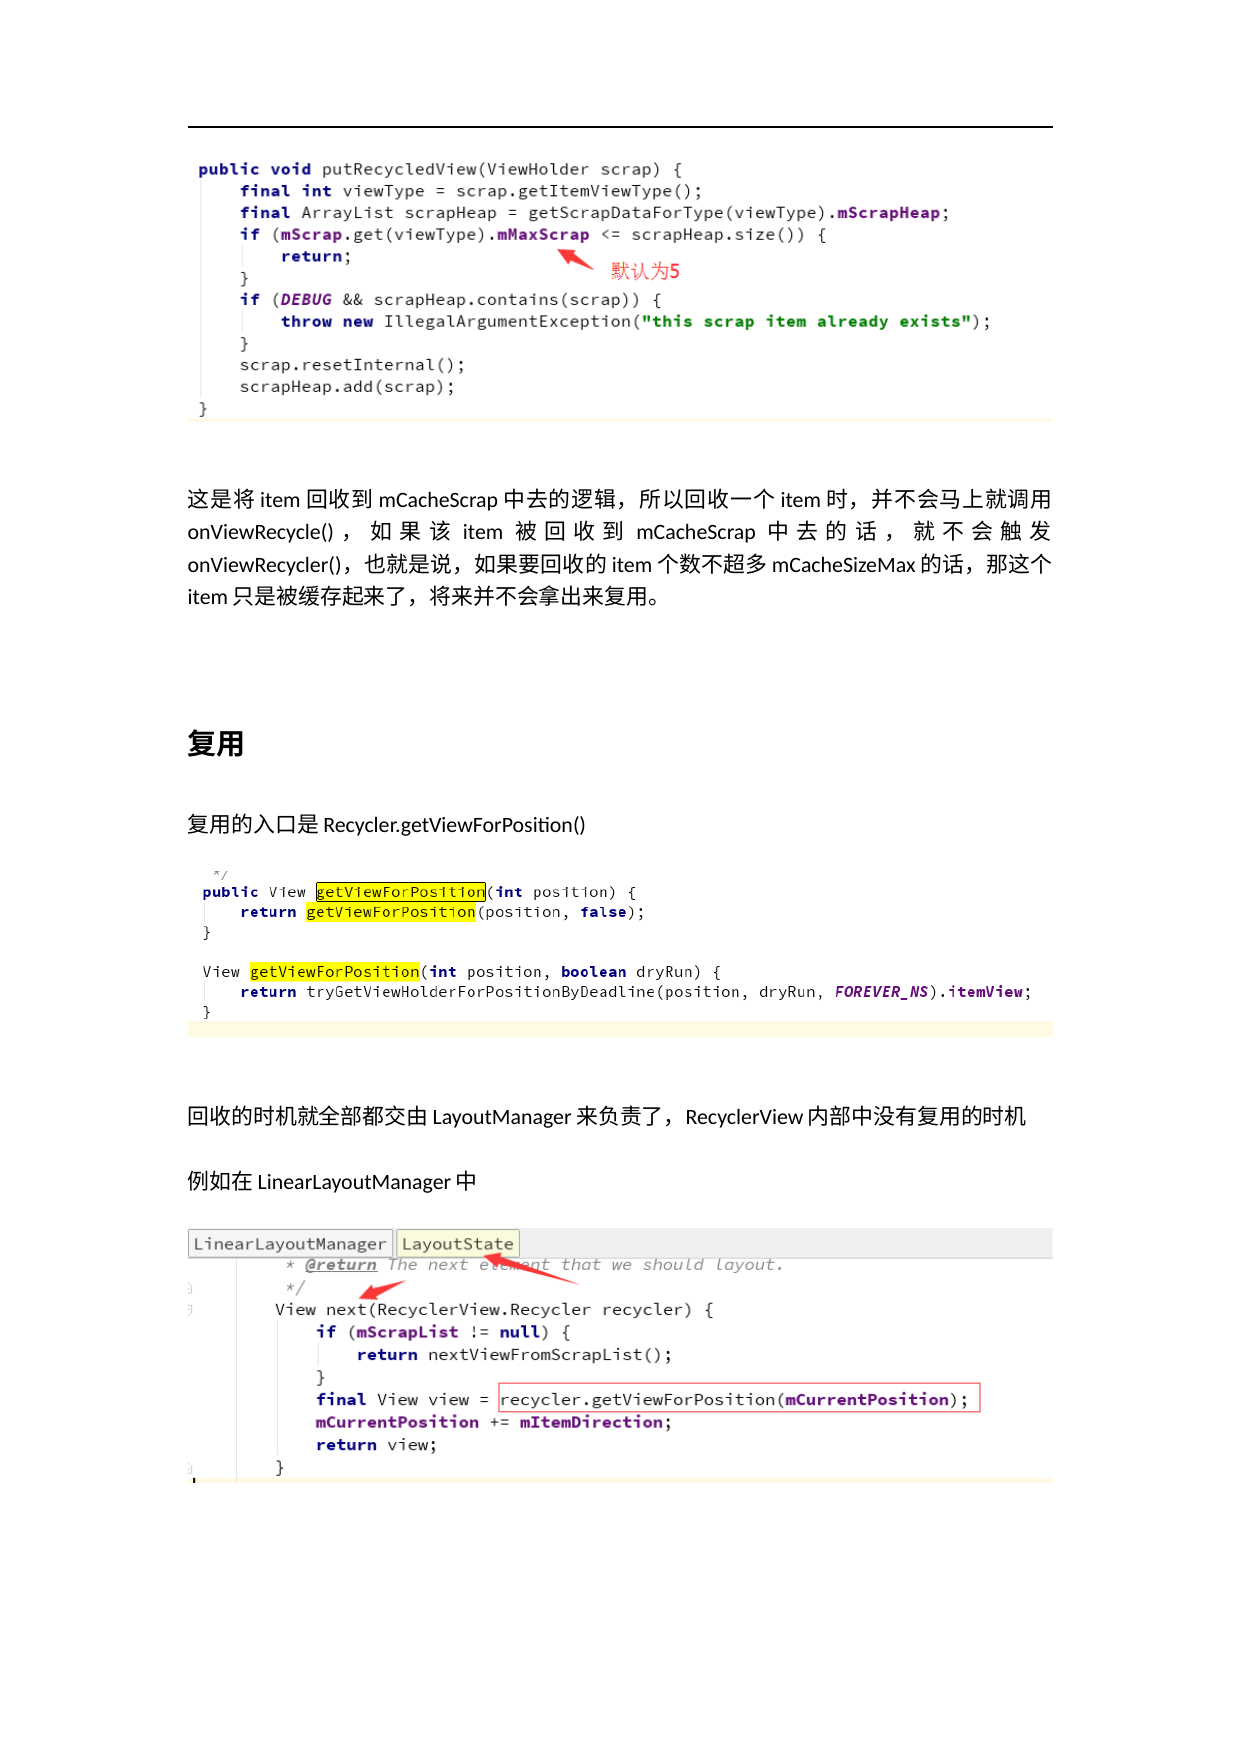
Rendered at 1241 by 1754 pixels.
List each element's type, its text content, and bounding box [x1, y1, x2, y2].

picture [187, 156, 1053, 422]
text 复用的入口是Recycler.getViewForPosition() [187, 806, 1053, 839]
picture [187, 1228, 1053, 1483]
text 这是将item回收到mCacheScrap中去的逻辑，所以回收一个item时，并不会马上就调用onViewRecycle()，如果该item被回收到mCacheScrap中去的话，就不会触发onViewRecycler()，也就是说，如果要回收的item个数不超多mCacheSizeMax的话，那这个item只是被缓存起来了，将来并不会拿出来复用。 [187, 481, 1053, 611]
text 复用 [187, 709, 1053, 774]
text 例如在LinearLayoutManager中 [187, 1164, 1053, 1196]
text 回收的时机就全部都交由LayoutManager来负责了，RecyclerView内部中没有复用的时机 [187, 1099, 1053, 1131]
picture [187, 871, 1053, 1037]
